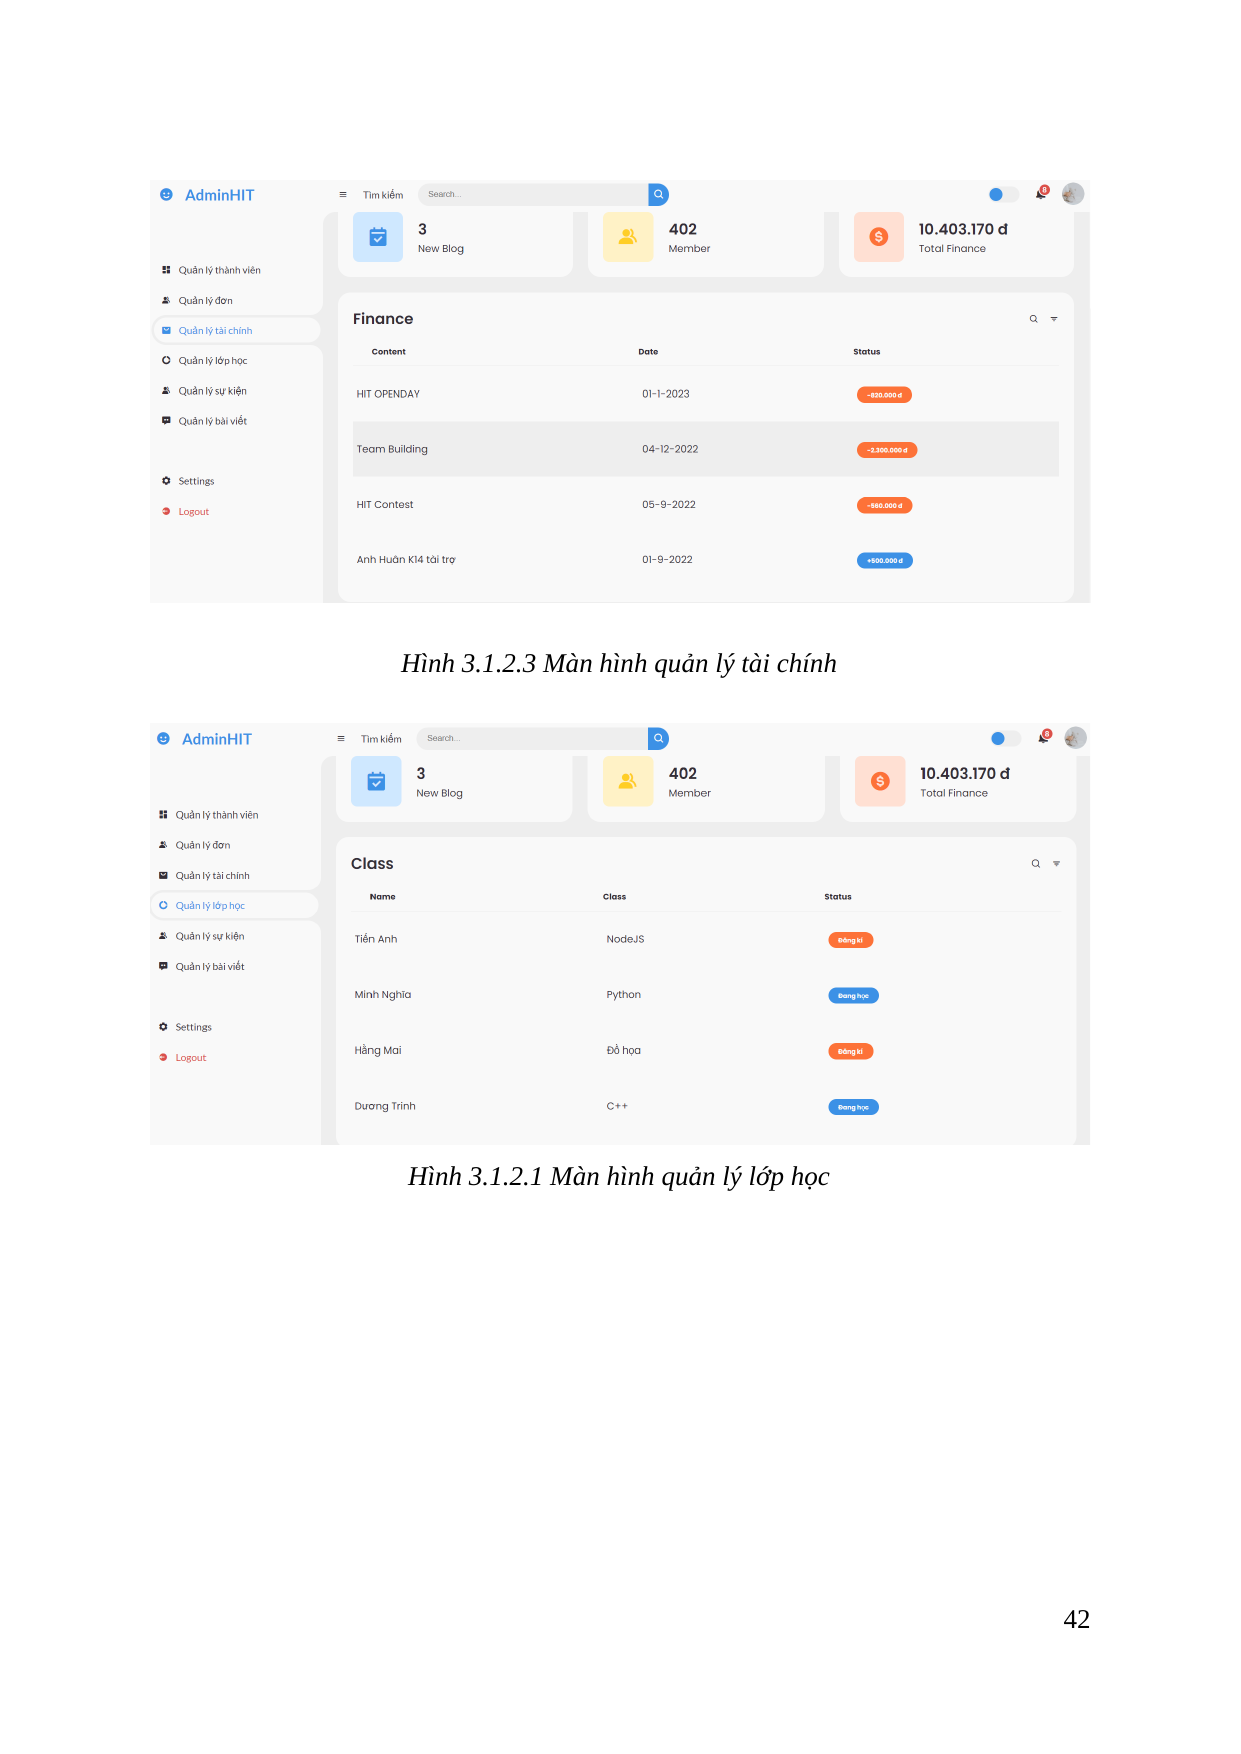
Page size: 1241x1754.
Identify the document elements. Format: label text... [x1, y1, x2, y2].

text Hình 3.1.2.3 Màn hình quản lý tài chính [150, 648, 1090, 679]
picture [150, 723, 1091, 1145]
text Hình 3.1.2.1 Màn hình quản lý lớp học [150, 1145, 1090, 1191]
picture [150, 180, 1091, 603]
